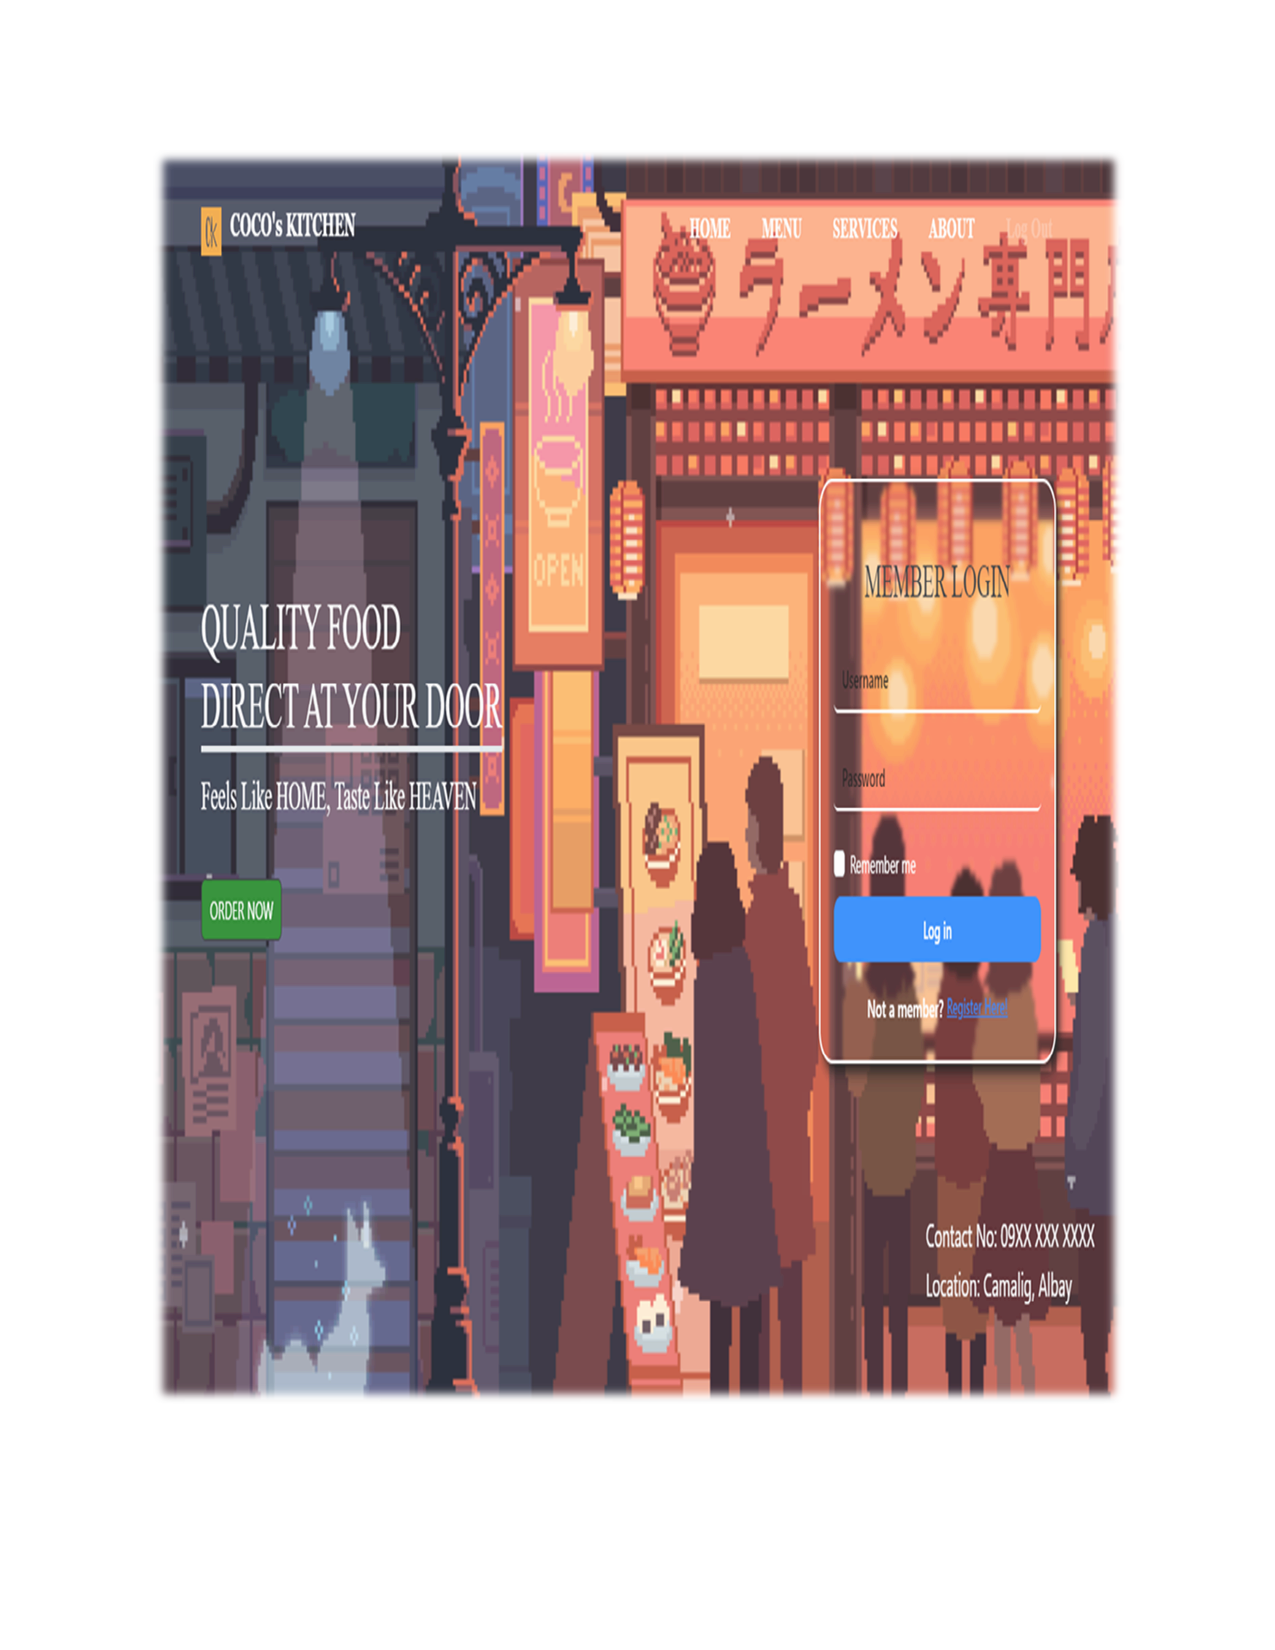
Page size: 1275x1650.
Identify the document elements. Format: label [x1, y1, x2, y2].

picture [150, 150, 1125, 1404]
